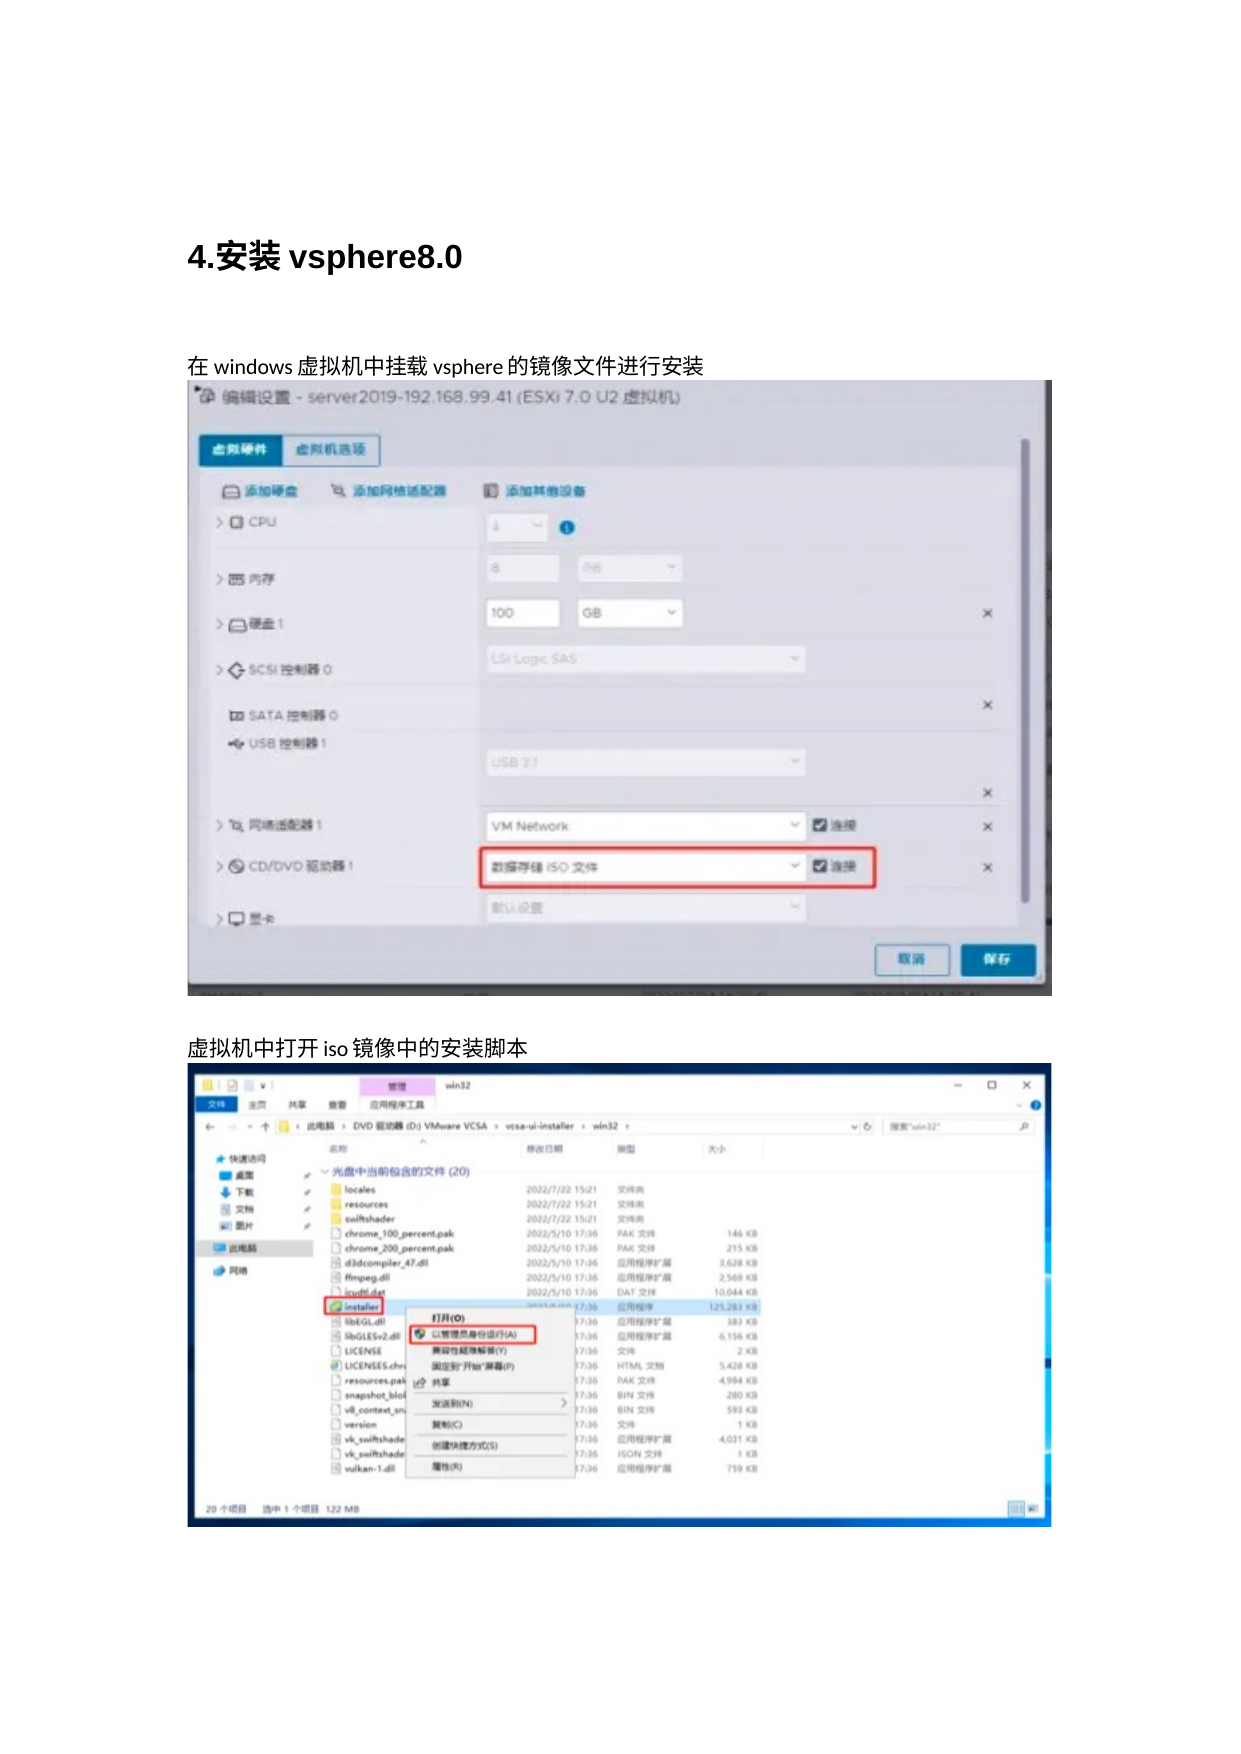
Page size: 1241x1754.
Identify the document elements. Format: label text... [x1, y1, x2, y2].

subtitle 4.安装vsphere8.0 [187, 222, 1053, 287]
text 在windows虚拟机中挂载vsphere的镜像文件进行安装 [187, 348, 1053, 381]
picture [187, 380, 1052, 996]
text 虚拟机中打开iso镜像中的安装脚本 [187, 1031, 1053, 1063]
picture [187, 1063, 1052, 1527]
